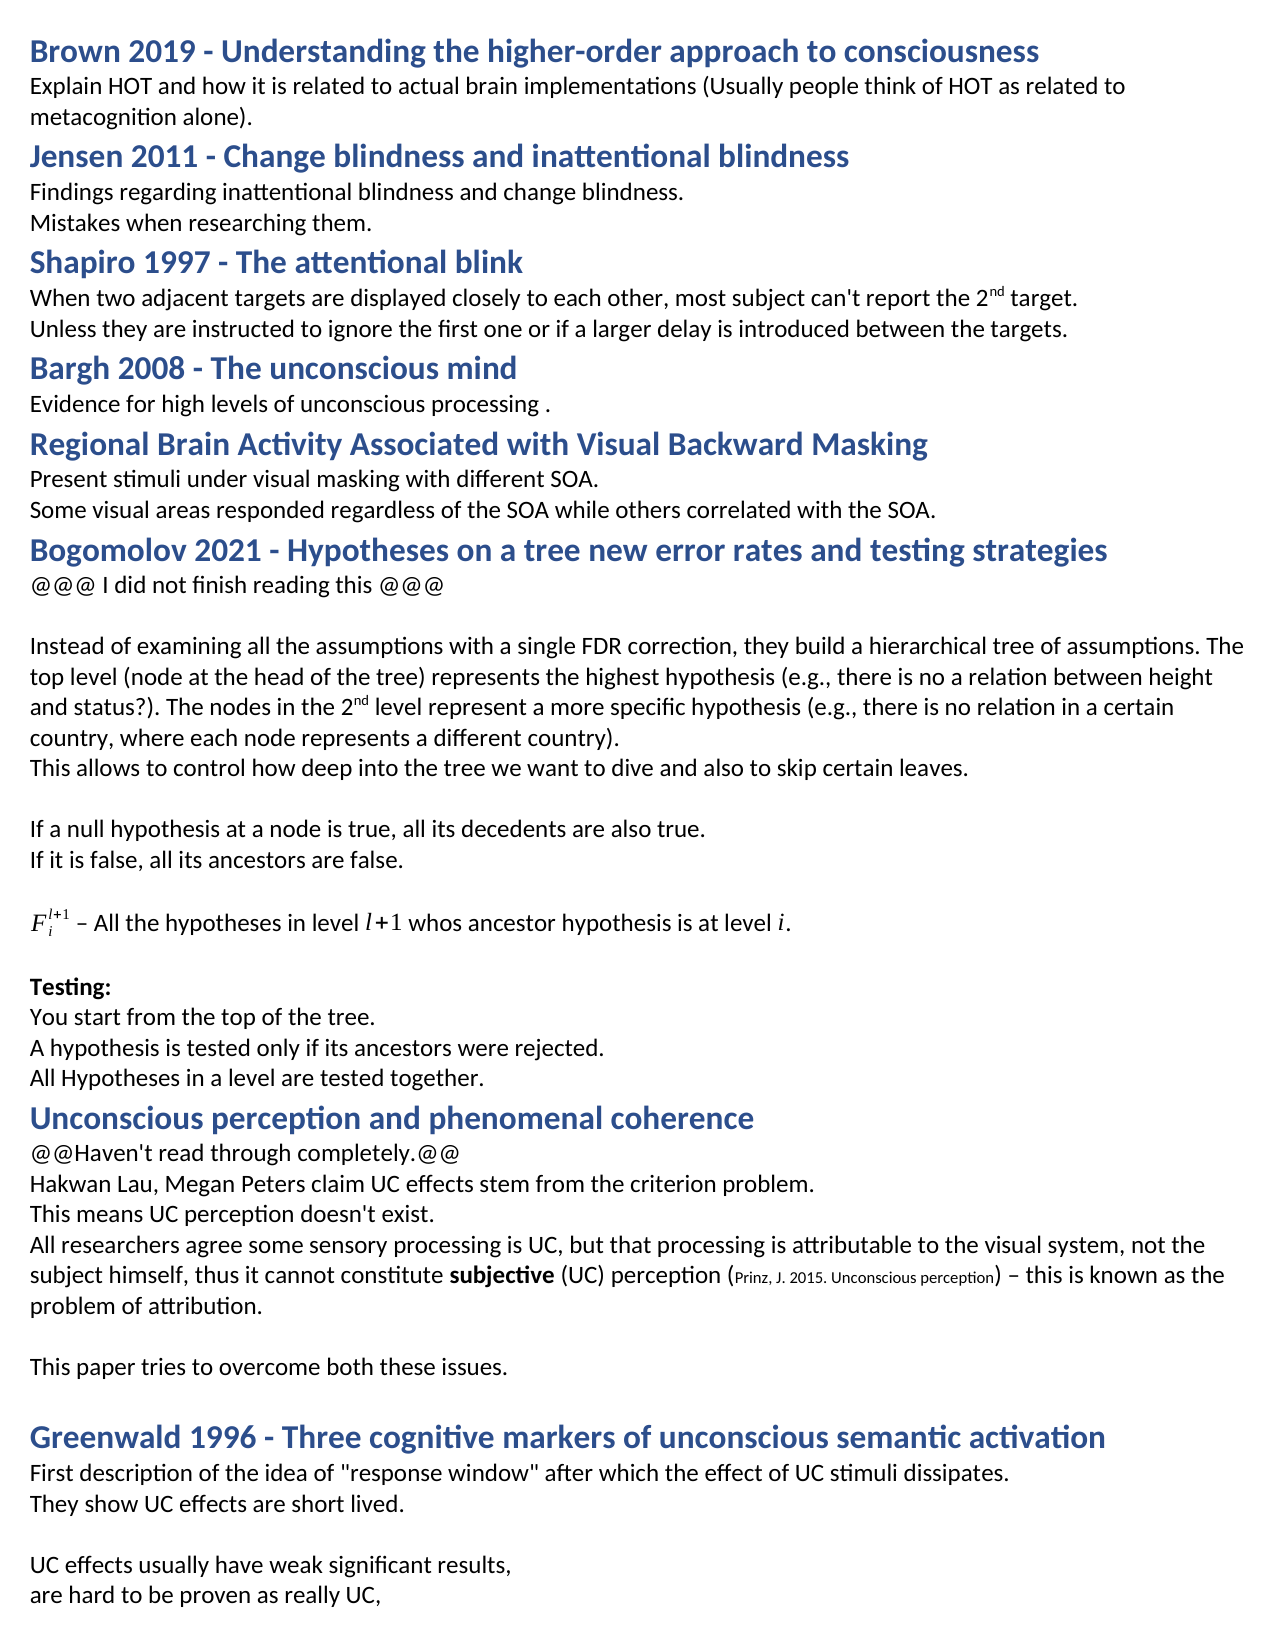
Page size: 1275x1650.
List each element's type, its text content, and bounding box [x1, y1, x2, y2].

subtitle Bogomolov 2021 - Hypotheses on a tree new error rates and testing strategies [29, 529, 1255, 569]
text Testing: [29, 971, 1255, 1001]
text A hypothesis is tested only if its ancestors were rejected. [29, 1032, 1255, 1062]
subtitle Jensen 2011 - Change blindness and inattentional blindness [29, 136, 1255, 176]
text UC effects usually have weak significant results, [29, 1549, 1255, 1579]
text Mistakes when researching them. [29, 207, 1255, 237]
subtitle Shapiro 1997 - The attentional blink [29, 241, 1255, 282]
text If a null hypothesis at a node is true, all its decedents are also true. [29, 814, 1255, 844]
text This paper tries to overcome both these issues. [29, 1351, 1255, 1382]
text – All the hypotheses in level whos ancestor hypothesis is at level . [29, 905, 1255, 940]
text This means UC perception doesn't exist. [29, 1199, 1255, 1229]
text Unless they are instructed to ignore the first one or if a larger delay is introduced between the targets. [29, 313, 1255, 343]
text @@Haven't read through completely.@@ [29, 1138, 1255, 1168]
text They show UC effects are short lived. [29, 1488, 1255, 1518]
text Instead of examining all the assumptions with a single FDR correction, they build a hierarchical tree of assumptions. The top level (node at the head of the tree) represents the highest hypothesis (e.g., there is no a relation between height and status?). The nodes in the 2nd level represent a more specific hypothesis (e.g., there is no relation in a certain country, where each node represents a different country). [29, 631, 1255, 753]
text Hakwan Lau, Megan Peters claim UC effects stem from the criterion problem. [29, 1168, 1255, 1199]
subtitle Regional Brain Activity Associated with Visual Backward Masking [29, 423, 1255, 463]
text Present stimuli under visual masking with different SOA. [29, 463, 1255, 494]
subtitle Greenwald 1996 - Three cognitive markers of unconscious semantic activation [29, 1416, 1255, 1457]
text are hard to be proven as really UC, [29, 1579, 1255, 1610]
text When two adjacent targets are displayed closely to each other, most subject can't report the 2nd target. [29, 282, 1255, 313]
subtitle Bargh 2008 - The unconscious mind [29, 347, 1255, 388]
text Findings regarding inattentional blindness and change blindness. [29, 176, 1255, 207]
text Explain HOT and how it is related to actual brain implementations (Usually people think of HOT as related to metacognition alone). [29, 70, 1255, 131]
subtitle Brown 2019 - Understanding the higher-order approach to consciousness [29, 29, 1255, 70]
text First description of the idea of "response window" after which the effect of UC stimuli dissipates. [29, 1457, 1255, 1488]
text If it is false, all its ancestors are false. [29, 844, 1255, 875]
text Some visual areas responded regardless of the SOA while others correlated with the SOA. [29, 494, 1255, 524]
text All researchers agree some sensory processing is UC, but that processing is attributable to the visual system, not the subject himself, thus it cannot constitute subjective (UC) perception (Prinz, J. 2015. Unconscious perception) – this is known as the problem of attribution. [29, 1229, 1255, 1321]
text @@@ I did not finish reading this @@@ [29, 569, 1255, 600]
text All Hypotheses in a level are tested together. [29, 1062, 1255, 1093]
text This allows to control how deep into the tree we want to dive and also to skip certain leaves. [29, 753, 1255, 783]
text You start from the top of the tree. [29, 1001, 1255, 1032]
text Evidence for high levels of unconscious processing . [29, 388, 1255, 419]
subtitle Unconscious perception and phenomenal coherence [29, 1097, 1255, 1138]
